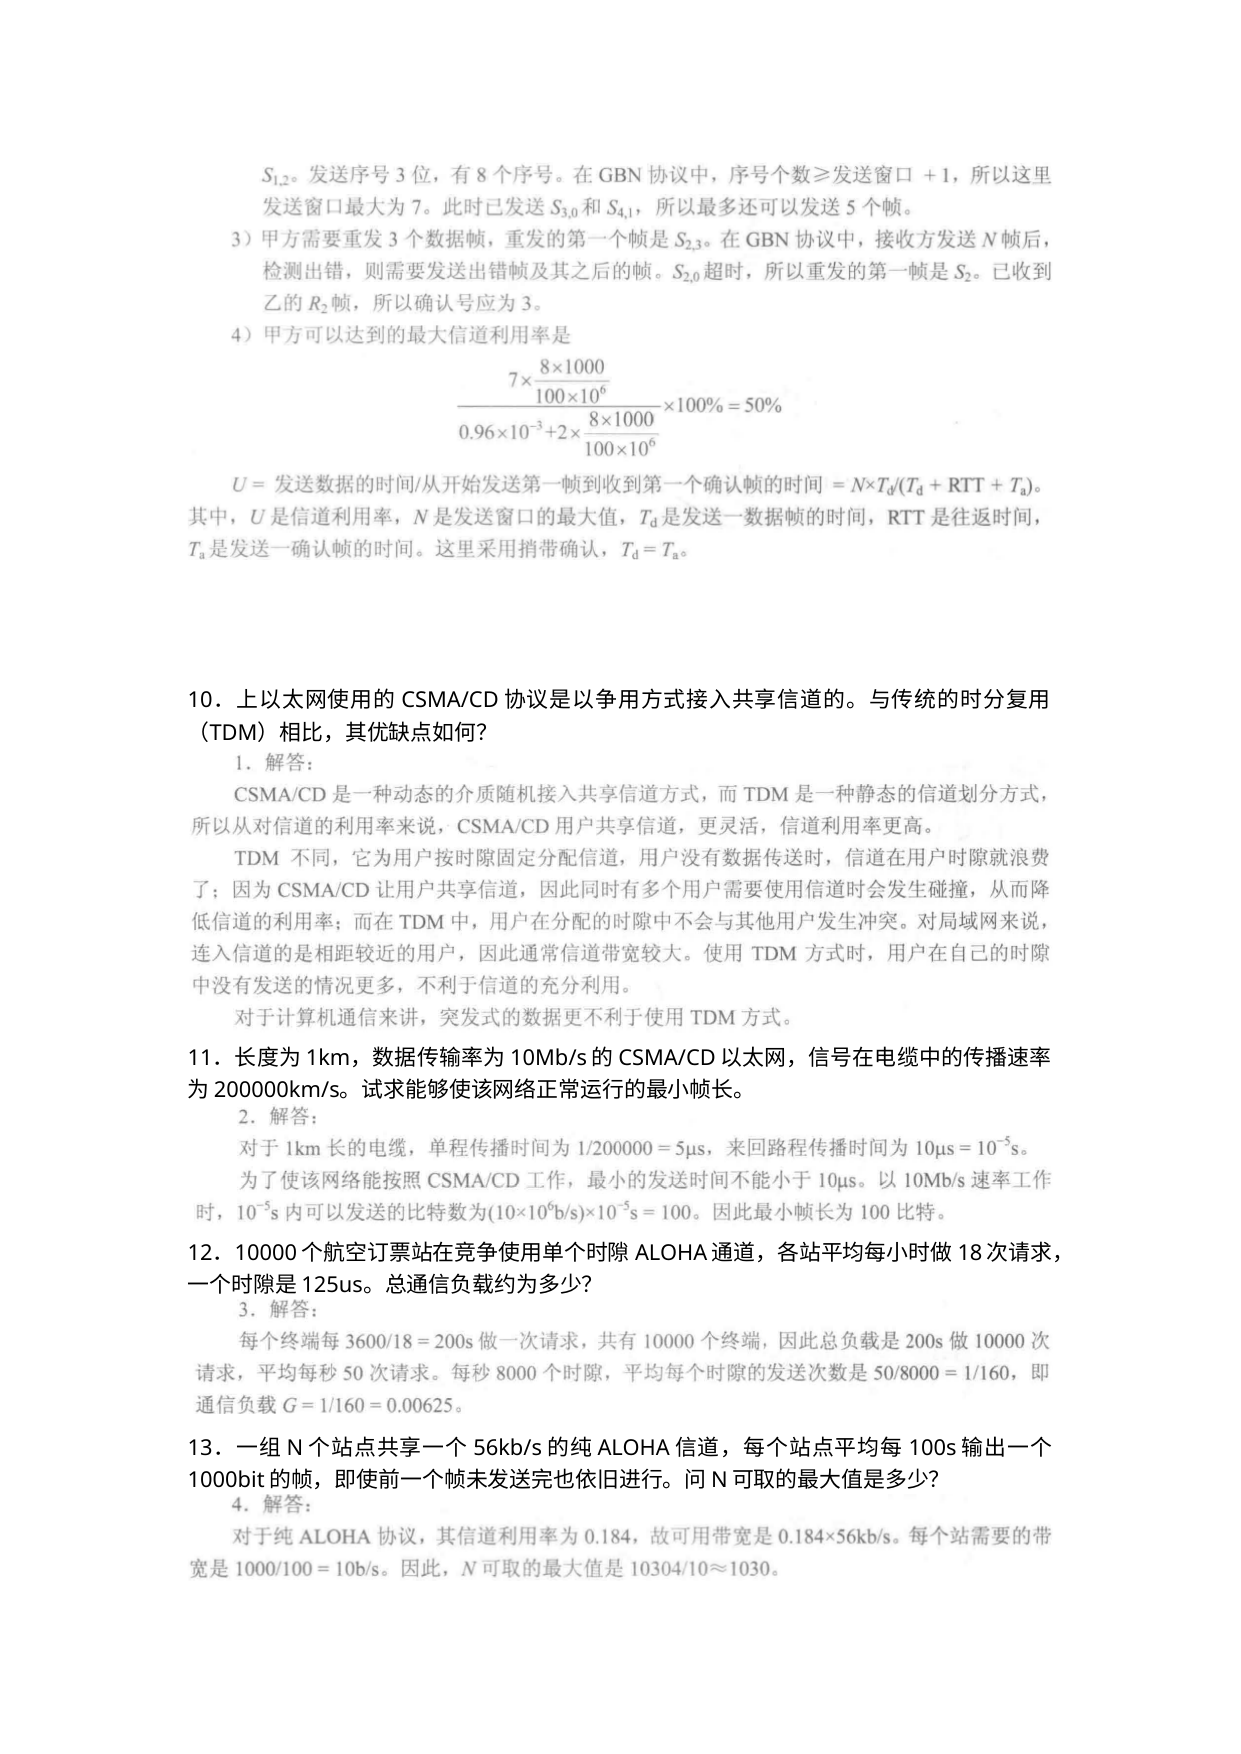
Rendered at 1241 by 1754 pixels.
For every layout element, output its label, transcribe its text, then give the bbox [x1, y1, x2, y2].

picture [187, 1299, 1053, 1414]
text 12．10000个航空订票站在竞争使用单个时隙ALOHA通道，各站平均每小时做18次请求，一个时隙是125us。总通信负载约为多少？ [187, 1234, 1053, 1299]
text 11．长度为1km，数据传输率为10Mb/s的CSMA/CD以太网，信号在电缆中的传播速率为200000km/s。试求能够使该网络正常运行的最小帧长。 [187, 1039, 1053, 1104]
text 10．上以太网使用的CSMA/CD协议是以争用方式接入共享信道的。与传统的时分复用（TDM）相比，其优缺点如何？ [187, 682, 1053, 747]
picture [187, 162, 1053, 560]
picture [187, 747, 1053, 1033]
picture [187, 1104, 1053, 1228]
text 13．一组N个站点共享一个56kb/s的纯ALOHA信道，每个站点平均每100s输出一个1000bit的帧，即使前一个帧未发送完也依旧进行。问N可取的最大值是多少？ [187, 1429, 1053, 1494]
picture [187, 1494, 1053, 1581]
